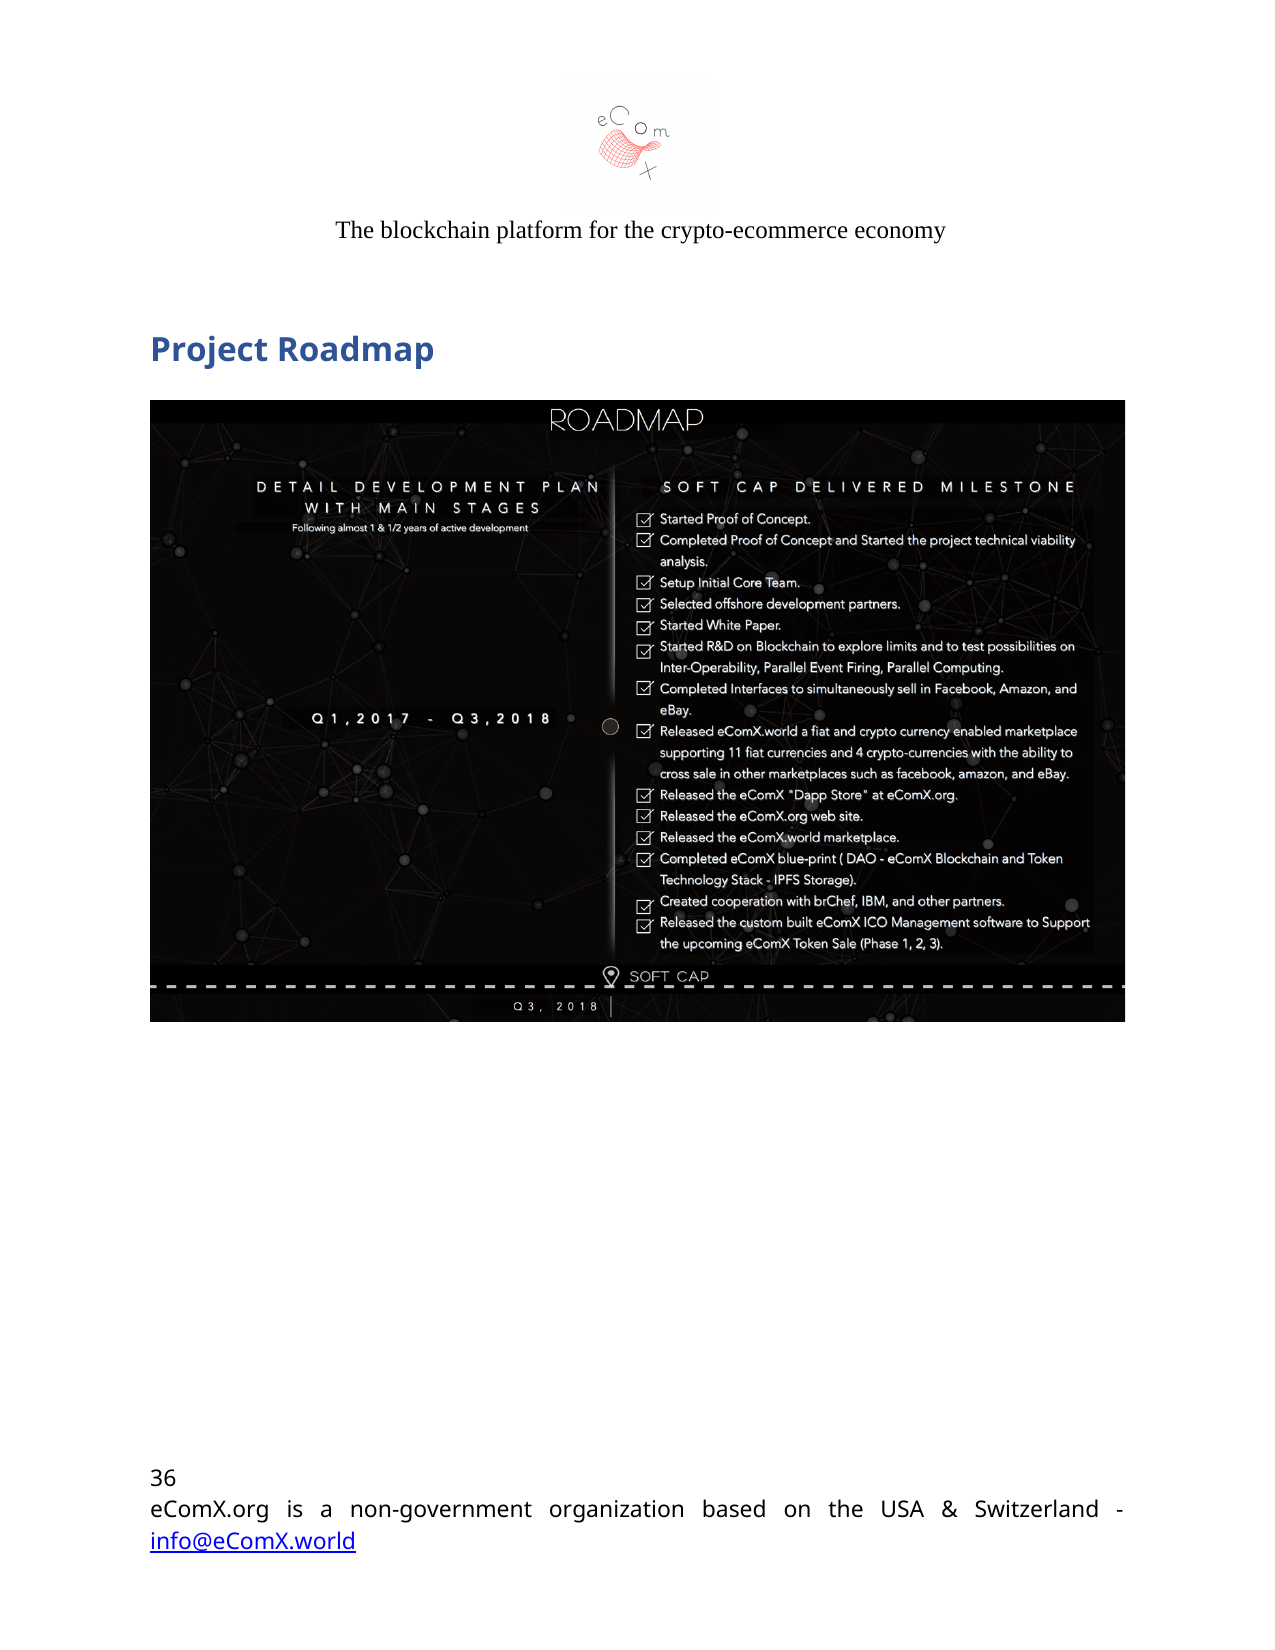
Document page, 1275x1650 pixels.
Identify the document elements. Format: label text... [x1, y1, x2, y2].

picture [560, 75, 716, 215]
picture [150, 400, 1125, 1022]
subtitle Project Roadmap [150, 326, 1125, 371]
